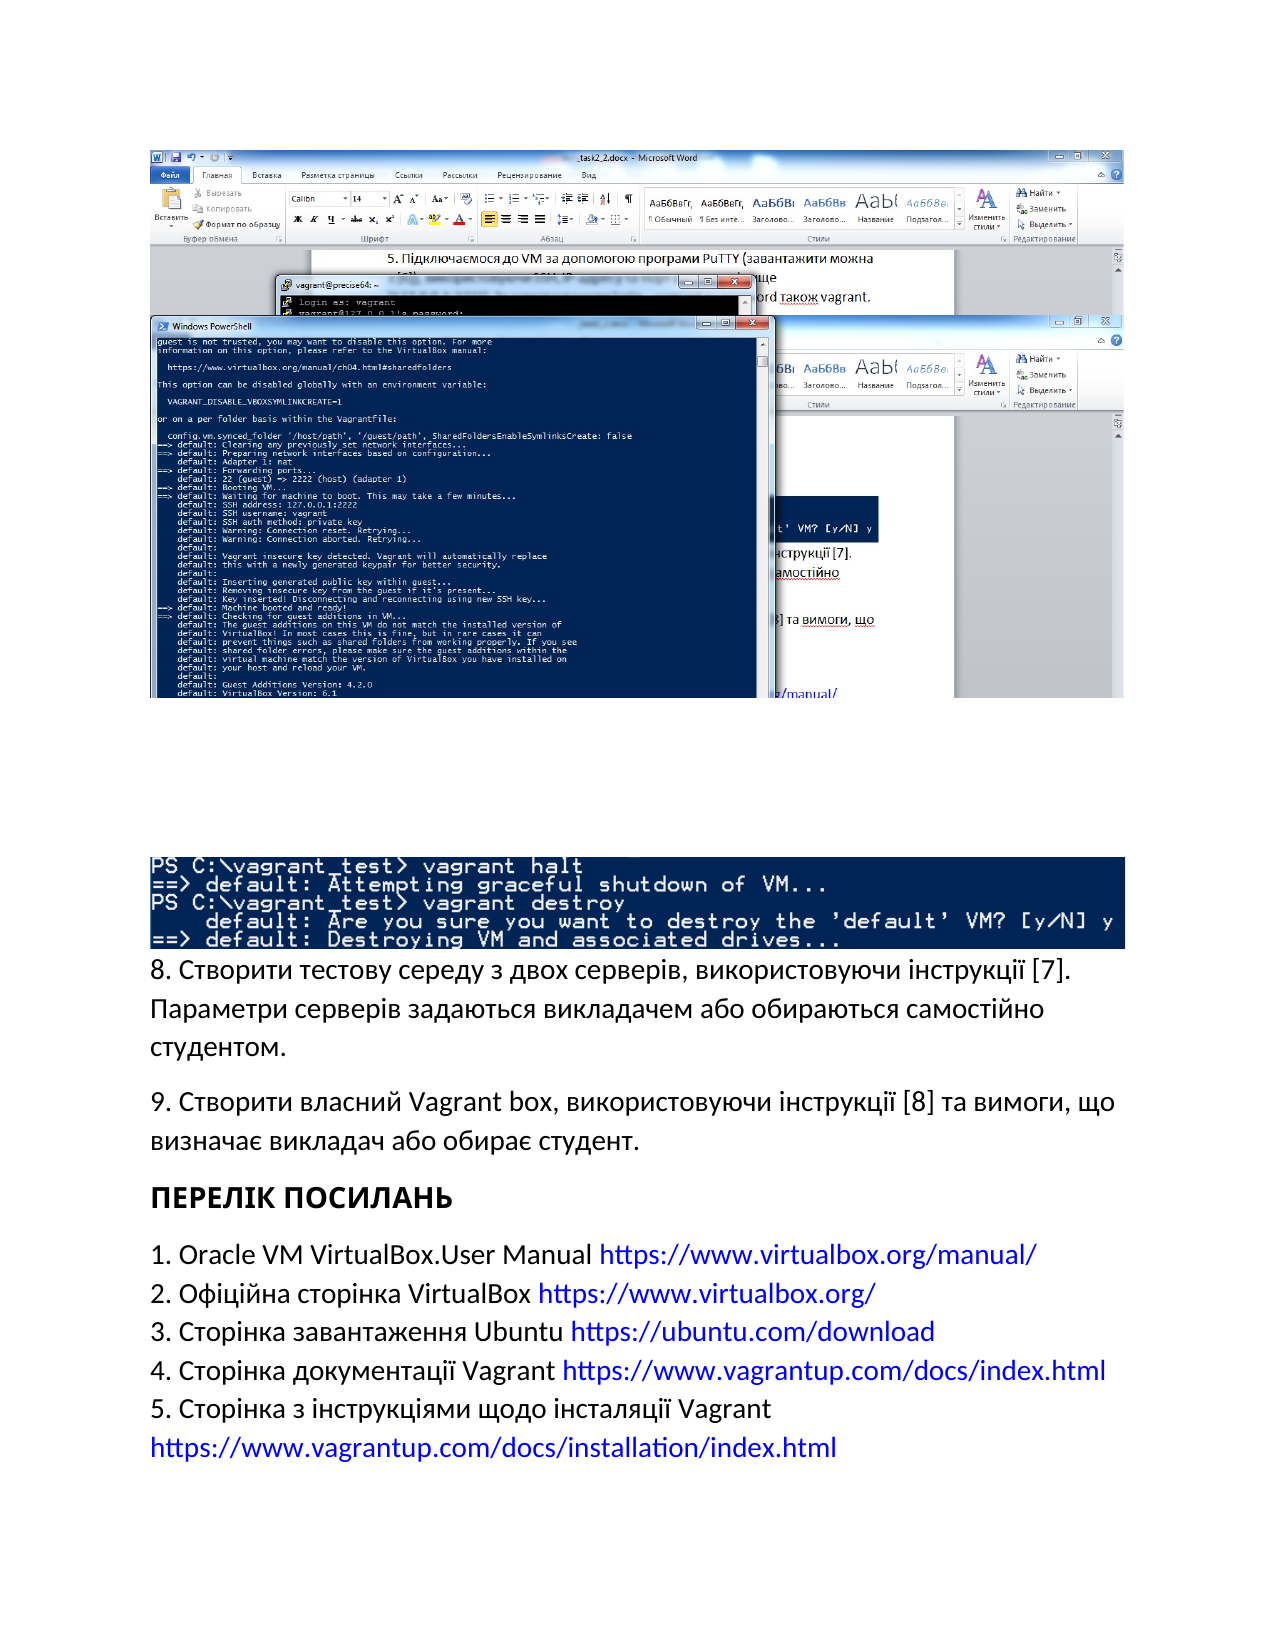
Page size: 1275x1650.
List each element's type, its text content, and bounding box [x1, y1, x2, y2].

text ПЕРЕЛІК ПОСИЛАНЬ [150, 1177, 1125, 1217]
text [150, 1236, 1125, 1464]
picture [150, 857, 1125, 949]
text 8. Створити тестову середу з двох серверів, використовуючи інструкції [7]. Параметри серверів задаються викладачем або обираються самостійно студентом. [150, 949, 1125, 1064]
text 9. Створити власний Vagrant box, використовуючи інструкції [8] та вимоги, що визначає викладач або обирає студент. [150, 1083, 1125, 1157]
picture [150, 150, 1124, 698]
